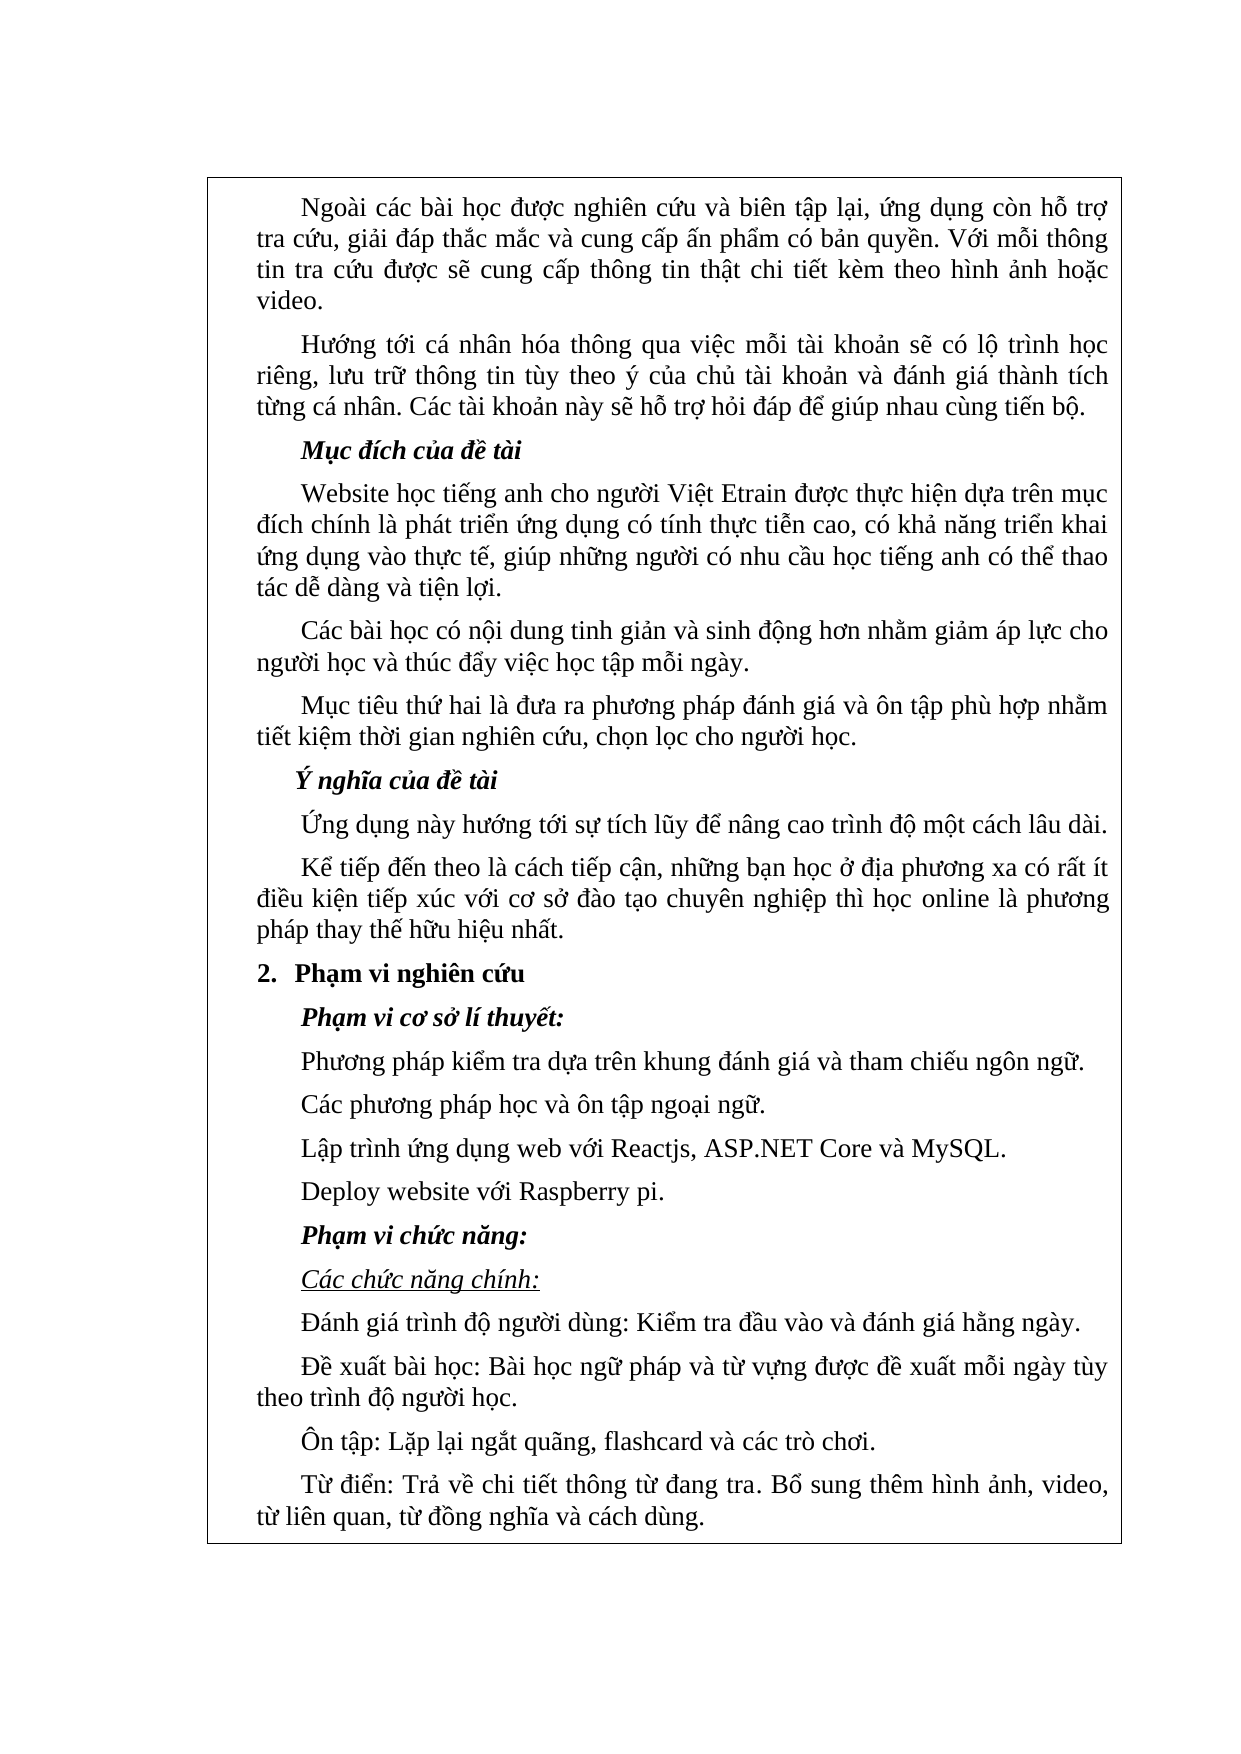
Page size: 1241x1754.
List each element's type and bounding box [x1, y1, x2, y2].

table_cell [208, 178, 1121, 1543]
